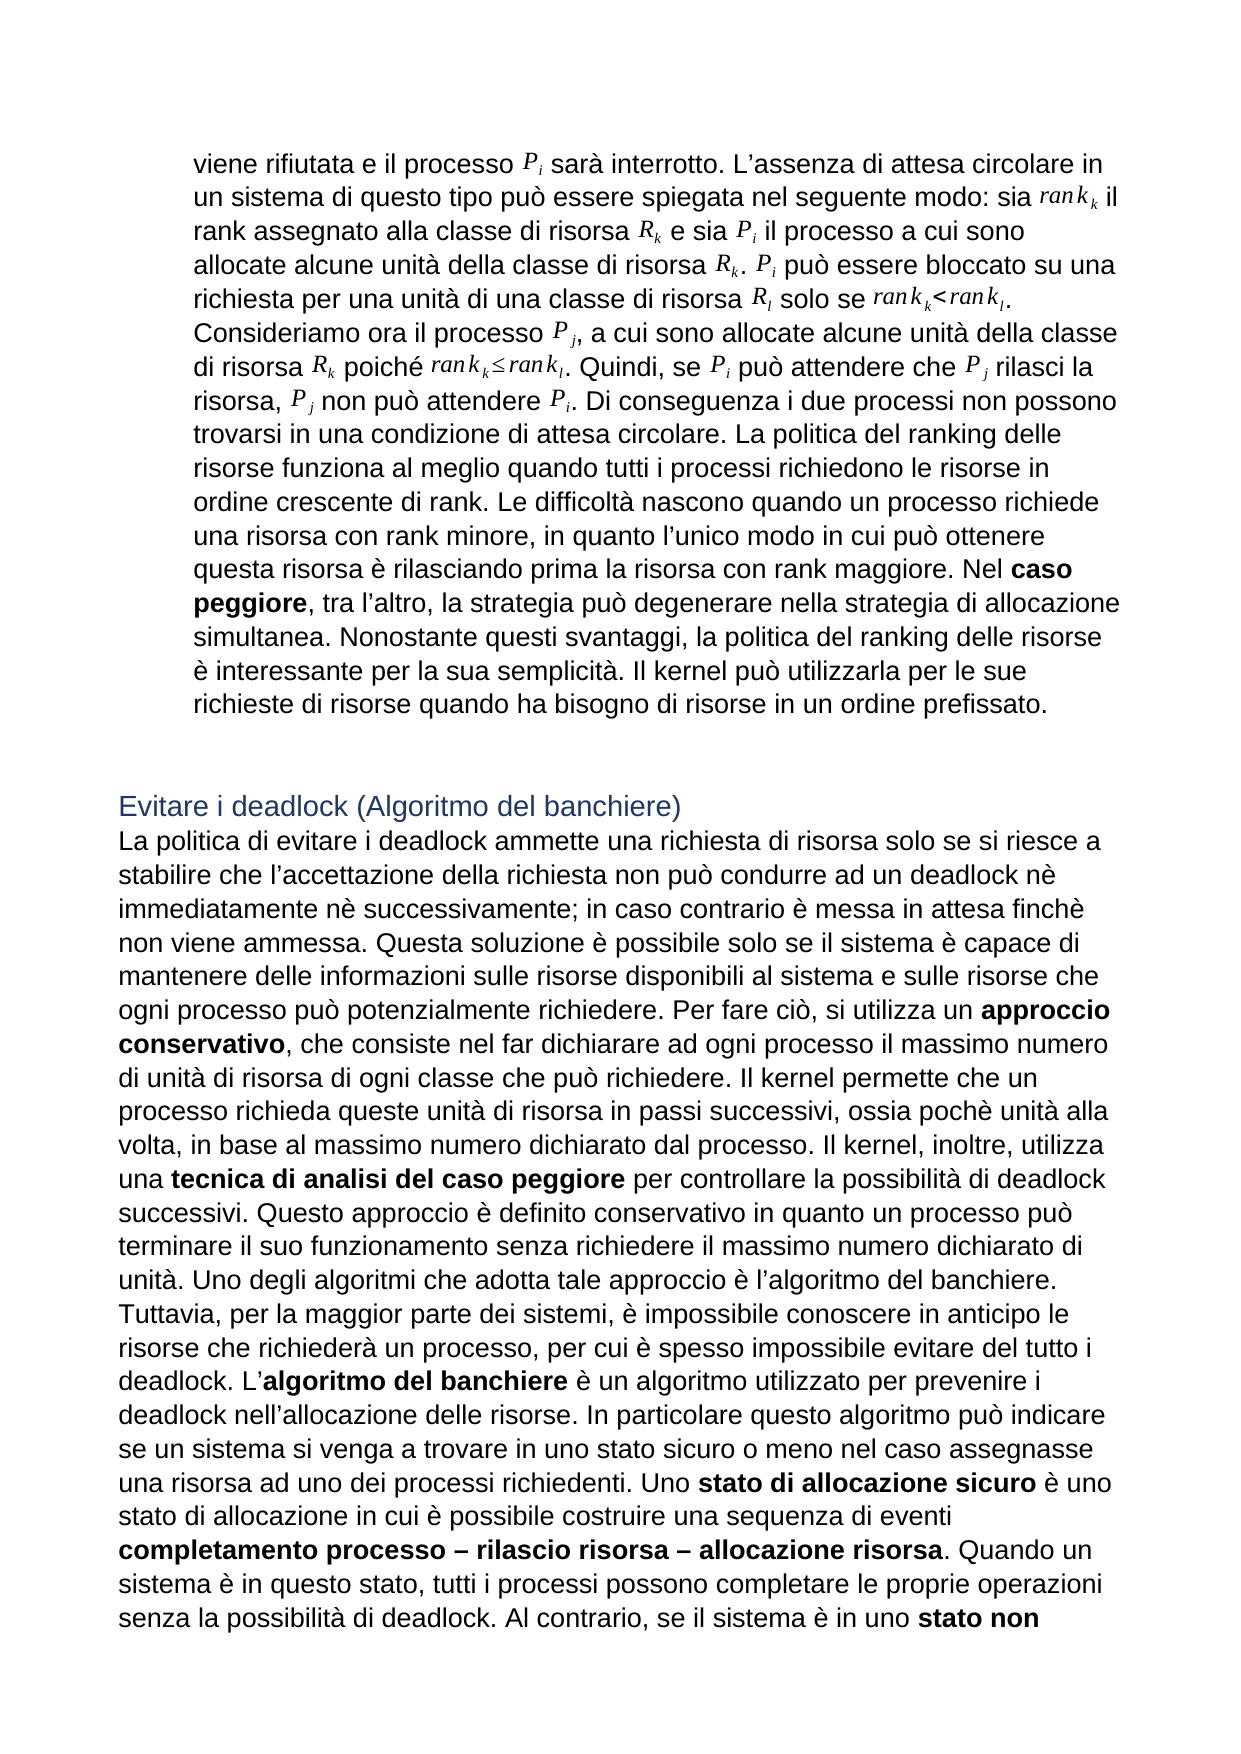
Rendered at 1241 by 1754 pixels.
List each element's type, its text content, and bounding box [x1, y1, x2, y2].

subtitle Evitare i deadlock (Algoritmo del banchiere) [118, 789, 1122, 823]
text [118, 825, 1122, 1633]
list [156, 148, 1122, 720]
